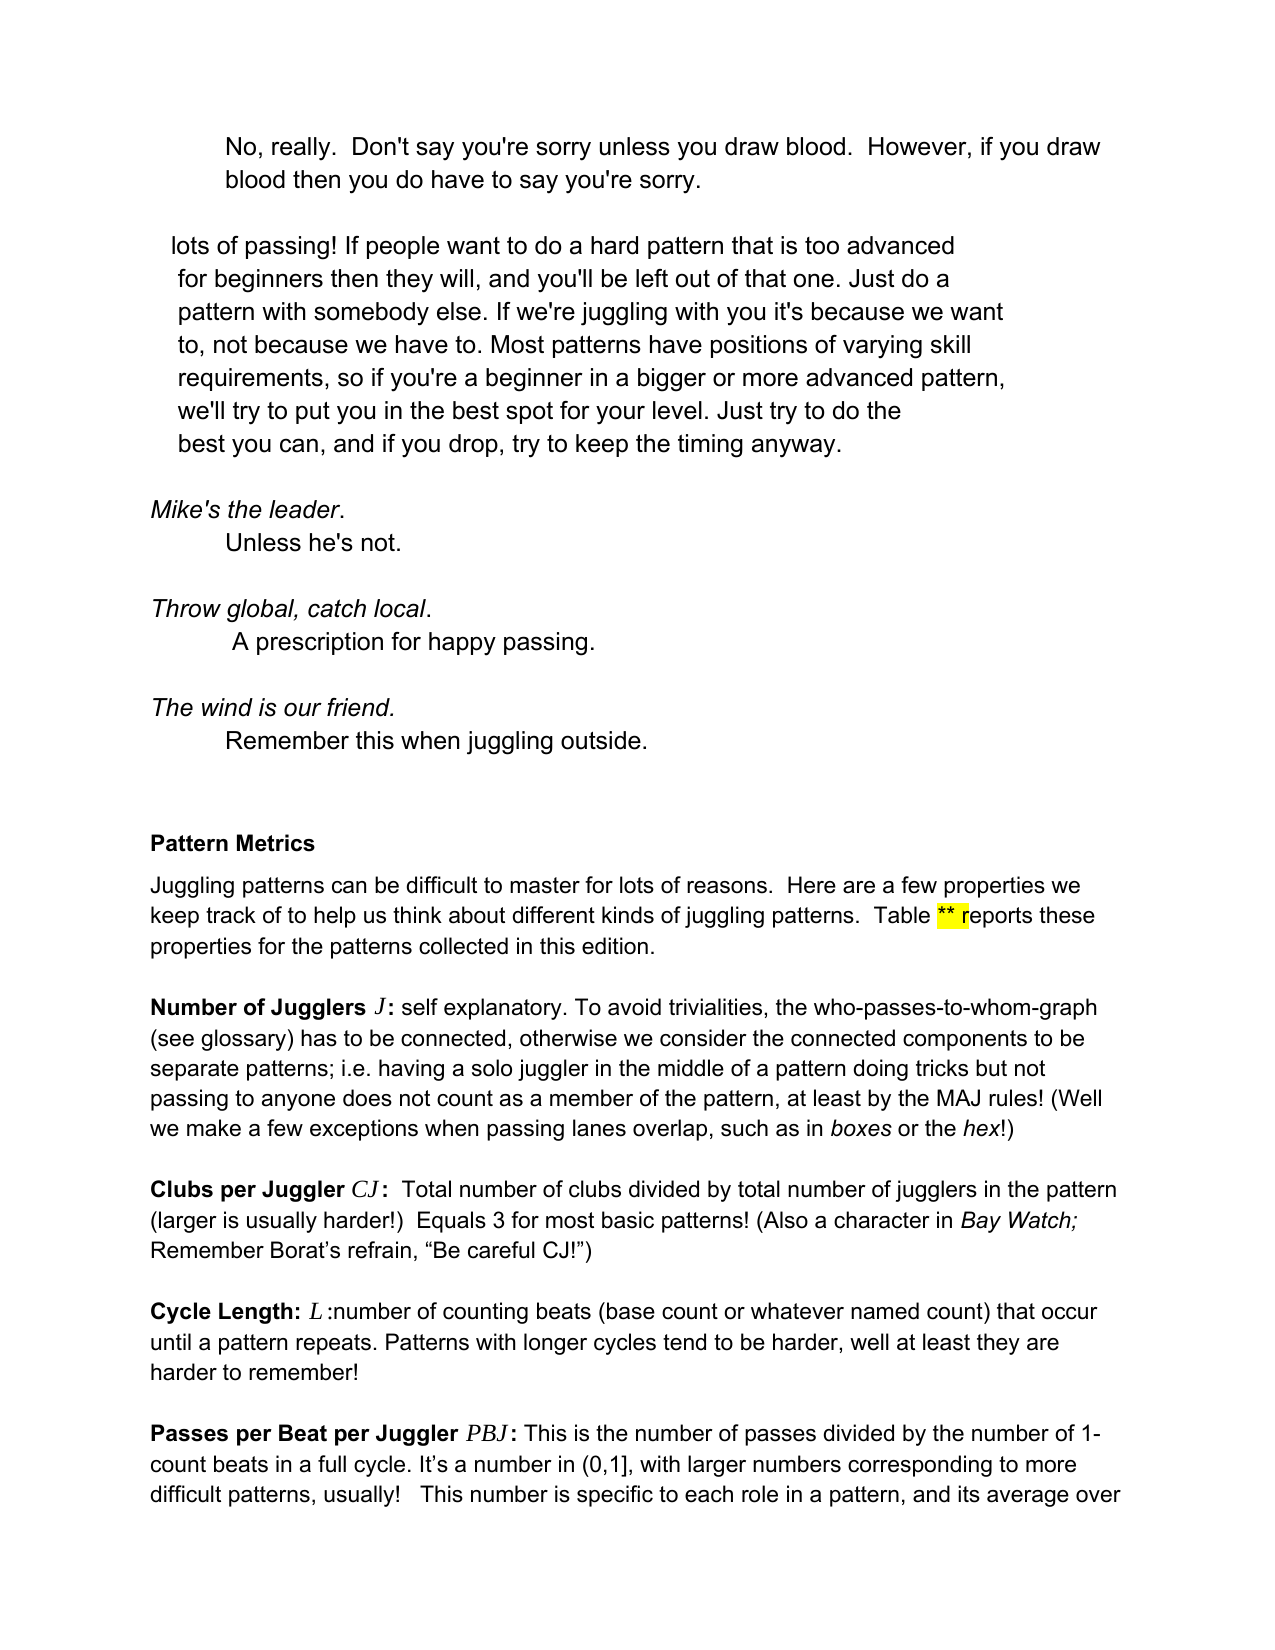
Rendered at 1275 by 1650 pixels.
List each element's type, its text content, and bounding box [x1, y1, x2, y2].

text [150, 1420, 1125, 1508]
text Remember this when juggling outside. [150, 726, 1125, 755]
subtitle Pattern Metrics [150, 829, 1125, 856]
text No, really. Don't say you're sorry unless you draw blood. However, if you draw blood then you do have to say you're sorry. [225, 132, 1125, 193]
text we'll try to put you in the best spot for your level. Just try to do the [150, 396, 1125, 424]
text to, not because we have to. Most patterns have positions of varying skill [150, 330, 1125, 358]
text Clubs per Juggler : Total number of clubs divided by total number of jugglers in the pattern (larger is usually harder!) Equals 3 for most basic patterns! (Also a character in Bay Watch; Remember Borat’s refrain, “Be careful CJ!”) [150, 1176, 1125, 1263]
text Unless he's not. [150, 528, 1125, 557]
text lots of passing! If people want to do a hard pattern that is too advanced [150, 231, 1125, 259]
text for beginners then they will, and you'll be left out of that one. Just do a [150, 264, 1125, 292]
text The wind is our friend. [150, 693, 1125, 722]
text Mike's the leader. [150, 495, 1125, 523]
text Throw global, catch local. [150, 594, 1125, 623]
text best you can, and if you drop, try to keep the timing anyway. [150, 429, 1125, 457]
text Cycle Length: number of counting beats (base count or whatever named count) that occur until a pattern repeats. Patterns with longer cycles tend to be harder, well at least they are harder to remember! [150, 1298, 1125, 1386]
text A prescription for happy passing. [150, 627, 1125, 656]
text pattern with somebody else. If we're juggling with you it's because we want [150, 297, 1125, 325]
text Juggling patterns can be difficult to master for lots of reasons. Here are a few properties we keep track of to help us think about different kinds of juggling patterns. Table ** reports these properties for the patterns collected in this edition. [150, 872, 1125, 959]
text Number of Jugglers : self explanatory. To avoid trivialities, the who-passes-to-whom-graph (see glossary) has to be connected, otherwise we consider the connected components to be separate patterns; i.e. having a solo juggler in the middle of a pattern doing tricks but not passing to anyone does not count as a member of the pattern, at least by the MAJ rules! (Well we make a few exceptions when passing lanes overlap, such as in boxes or the hex!) [150, 993, 1125, 1141]
text requirements, so if you're a beginner in a bigger or more advanced pattern, [150, 363, 1125, 391]
